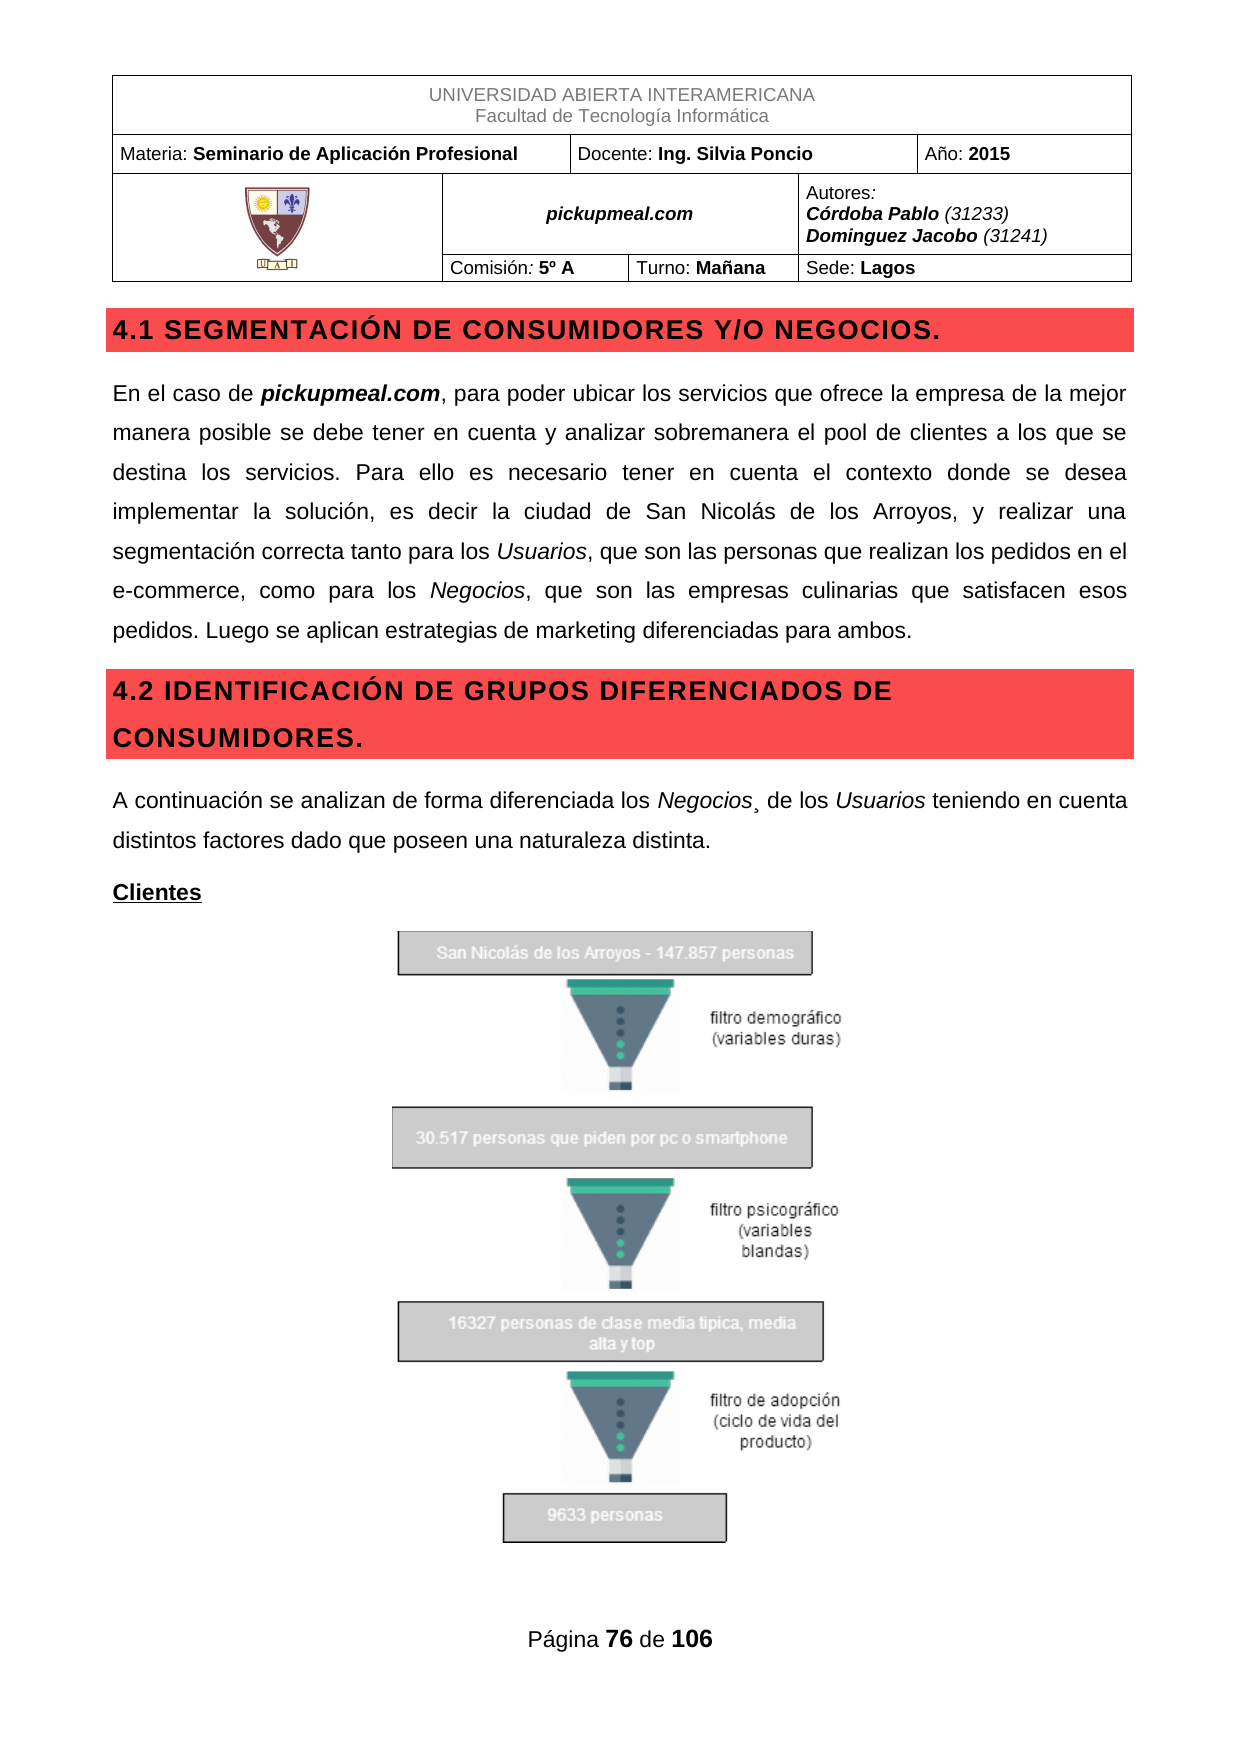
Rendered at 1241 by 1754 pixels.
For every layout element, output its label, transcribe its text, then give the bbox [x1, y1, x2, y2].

text En el caso de pickupmeal.com, para poder ubicar los servicios que ofrece la empresa de la mejor manera posible se debe tener en cuenta y analizar sobremanera el pool de clientes a los que se destina los servicios. Para ello es necesario tener en cuenta el contexto donde se desea implementar la solución, es decir la ciudad de San Nicolás de los Arroyos, y realizar una segmentación correcta tanto para los Usuarios, que son las personas que realizan los pedidos en el e-commerce, como para los Negocios, que son las empresas culinarias que satisfacen esos pedidos. Luego se aplican estrategias de marketing diferenciadas para ambos. [112, 380, 1128, 643]
picture [230, 182, 325, 273]
subtitle 4.2 Identificación de grupos diferenciados de consumidores. [113, 675, 1128, 753]
picture [392, 931, 849, 1543]
text A continuación se analizan de forma diferenciada los Negocios¸ de los Usuarios teniendo en cuenta distintos factores dado que poseen una naturaleza distinta. [112, 787, 1128, 853]
text Clientes [112, 879, 1128, 905]
subtitle 4.1 Segmentación de consumidores y/o negocios. [113, 314, 1128, 346]
